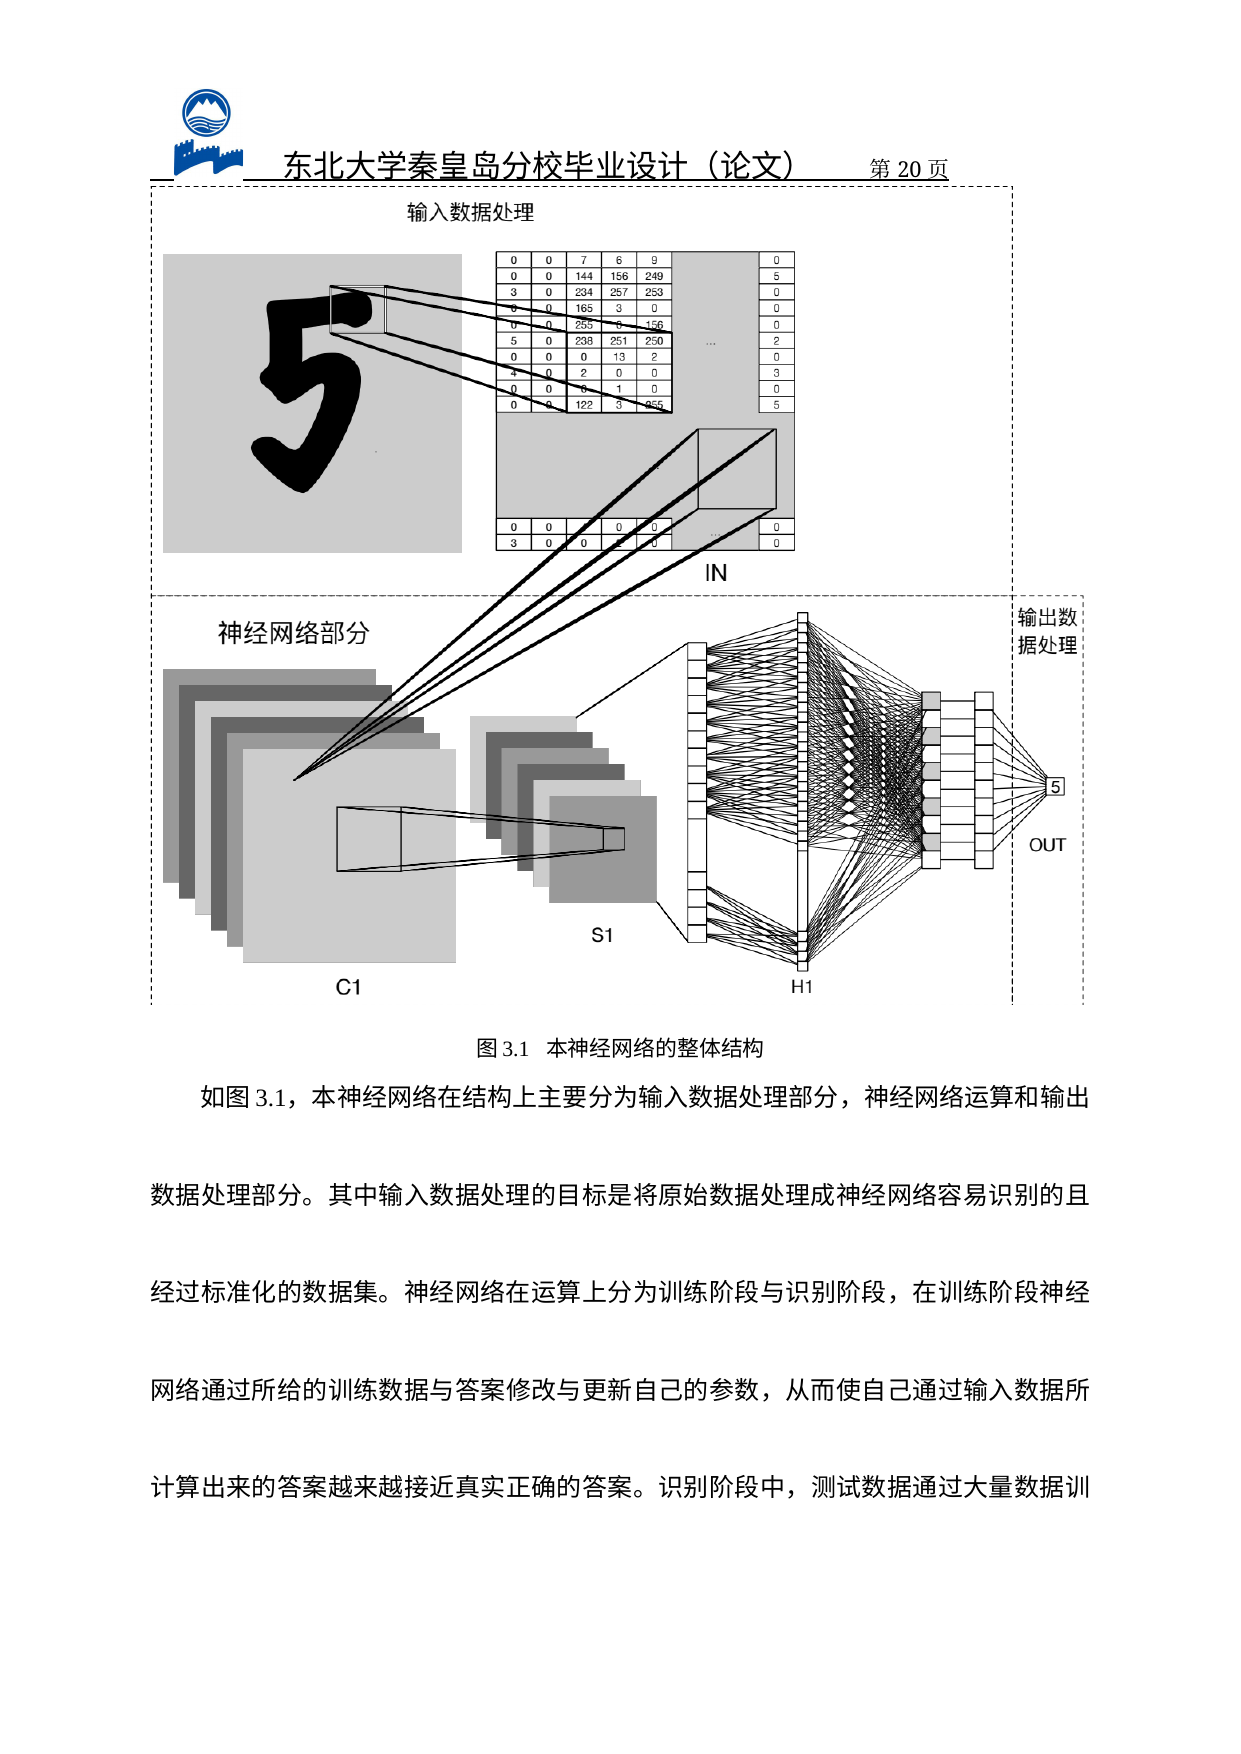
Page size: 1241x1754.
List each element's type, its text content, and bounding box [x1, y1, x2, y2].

text 图3.1 本神经网络的整体结构 [150, 1031, 1090, 1063]
picture [173, 88, 244, 177]
